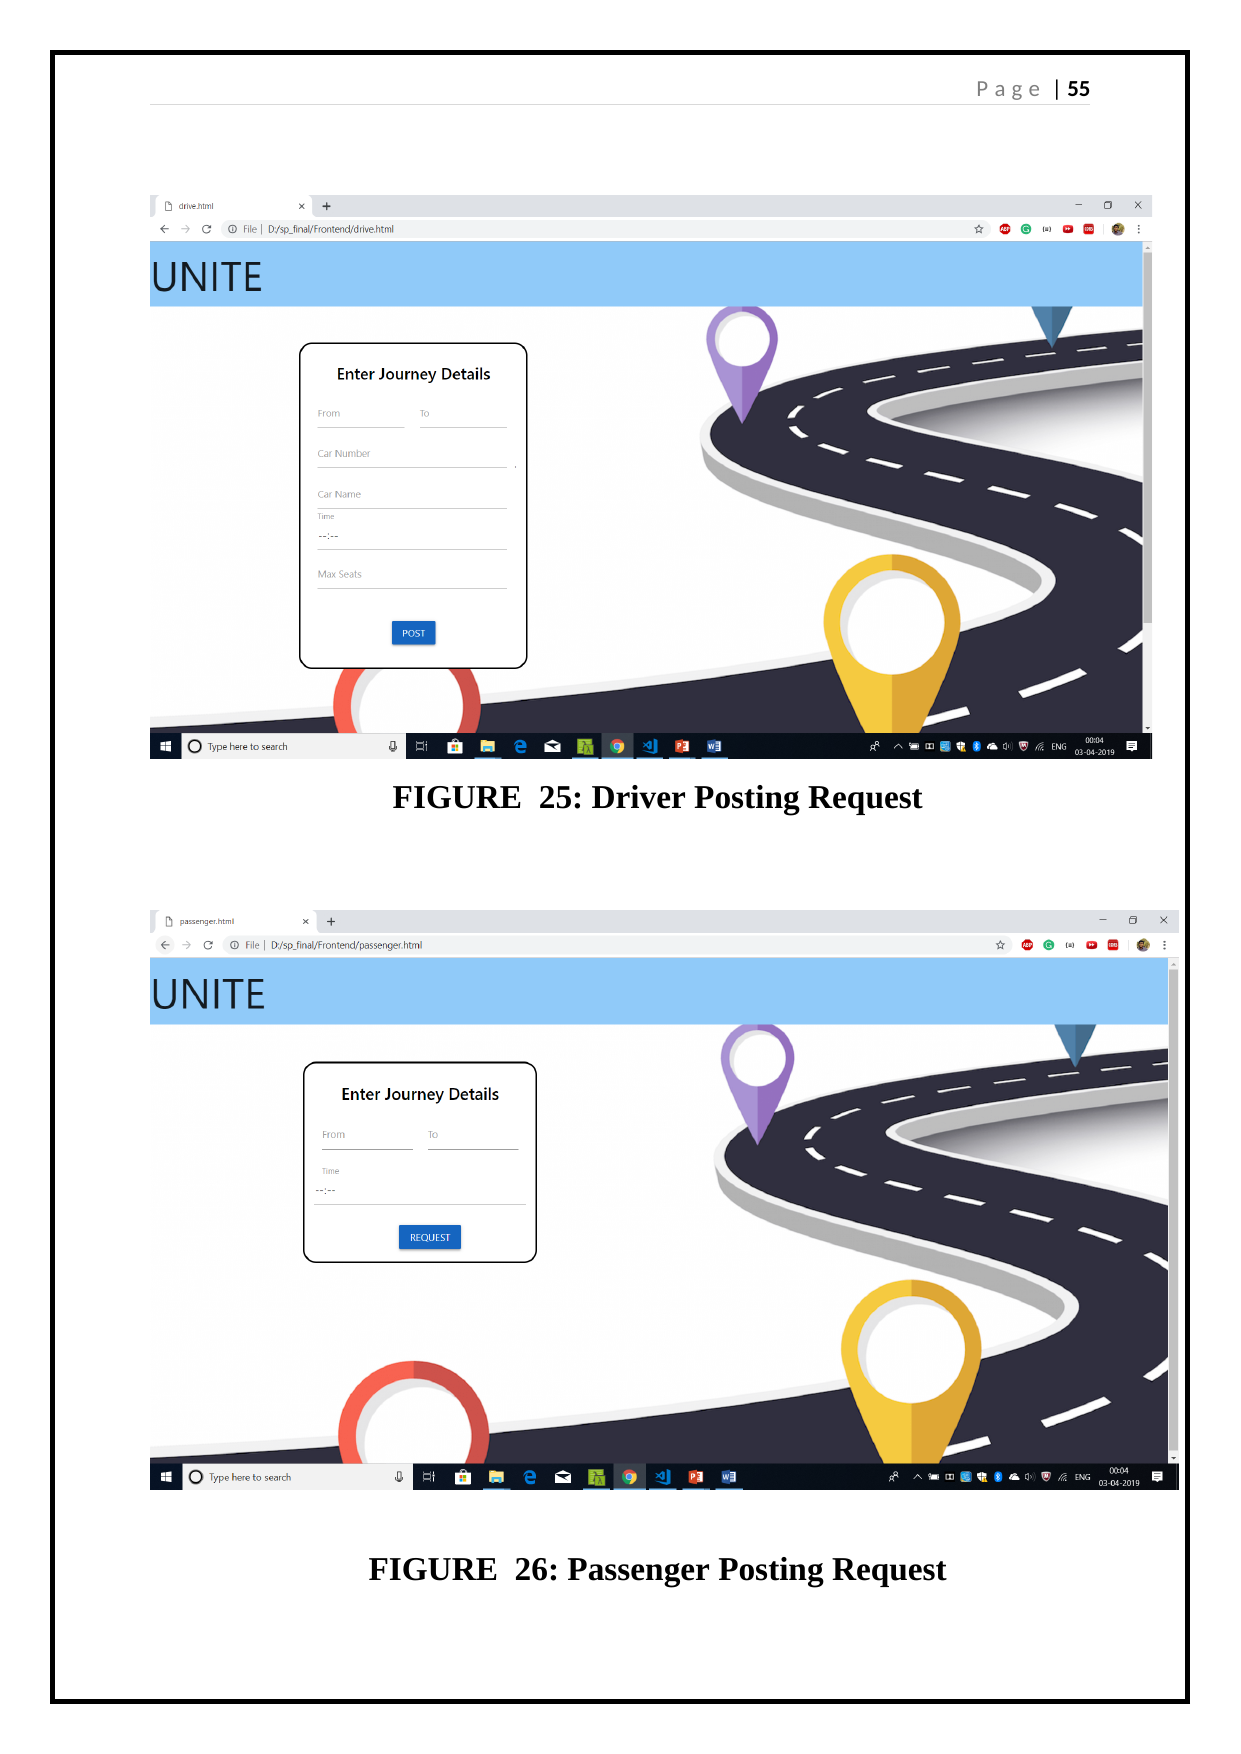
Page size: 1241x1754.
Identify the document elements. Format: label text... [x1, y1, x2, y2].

picture [150, 910, 1179, 1490]
picture [150, 195, 1153, 759]
list FIGURE 26: Passenger Posting Request [225, 1549, 1090, 1588]
list FIGURE 25: Driver Posting Request [225, 778, 1090, 816]
